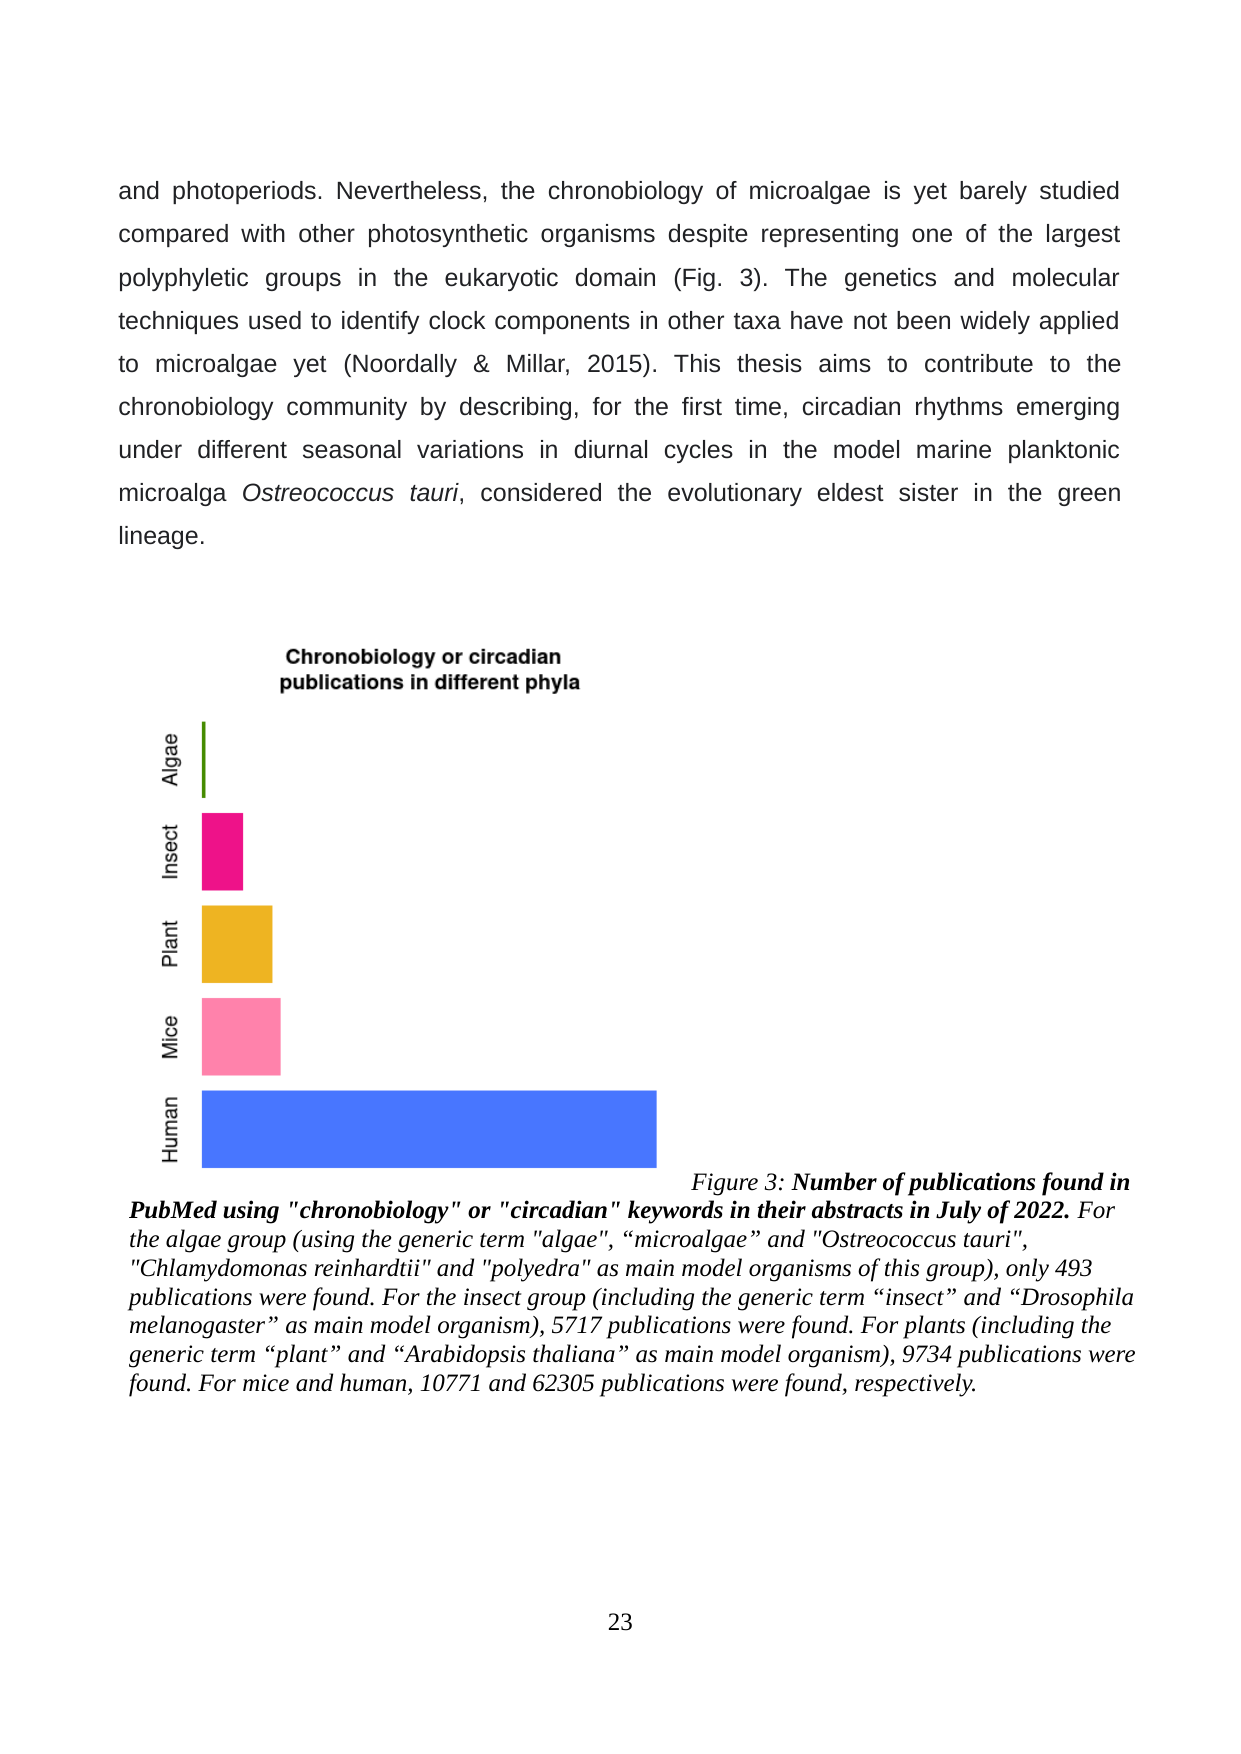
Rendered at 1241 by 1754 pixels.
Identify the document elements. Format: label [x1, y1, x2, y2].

text [118, 176, 1122, 550]
picture [128, 635, 692, 1191]
